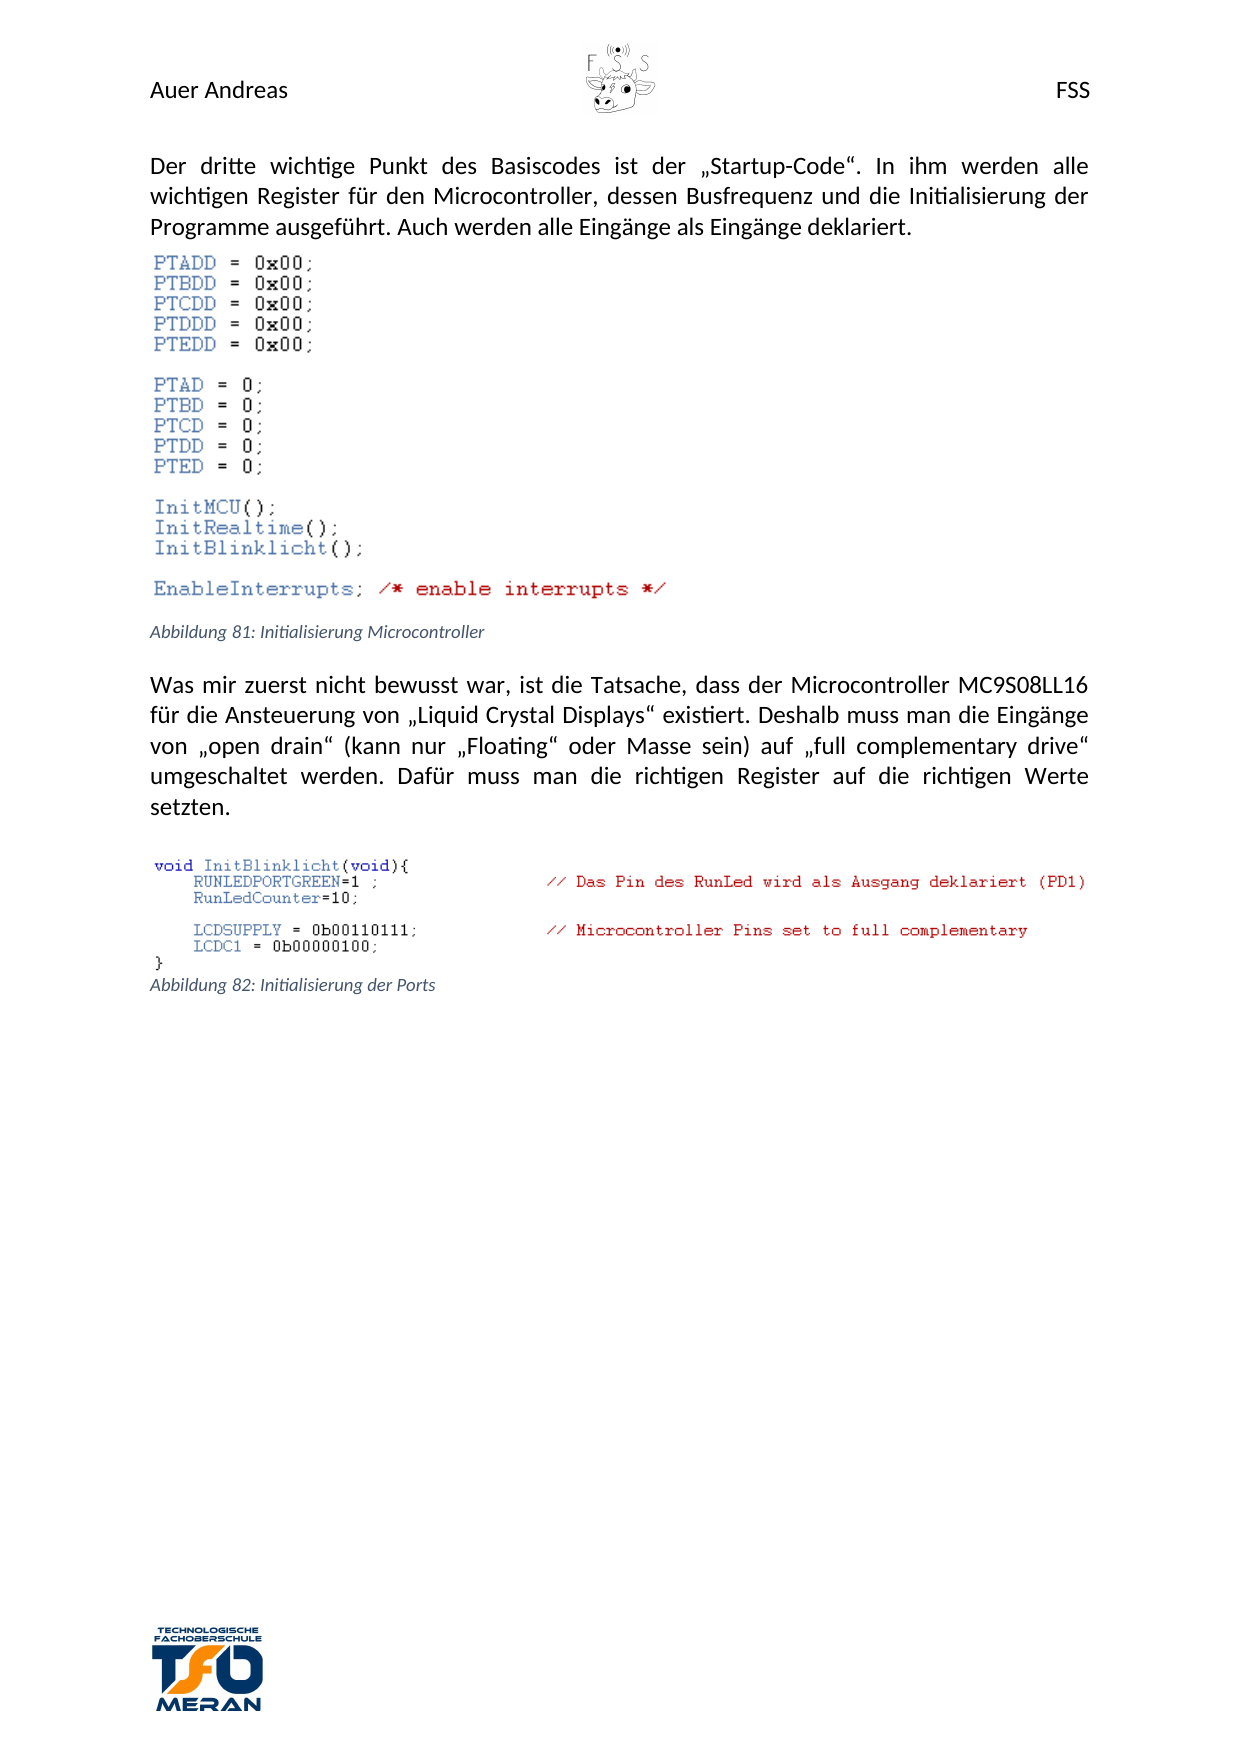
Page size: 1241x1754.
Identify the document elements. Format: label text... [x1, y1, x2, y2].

text Was mir zuerst nicht bewusst war, ist die Tatsache, dass der Microcontroller MC9S08LL16 für die Ansteuerung von „Liquid Crystal Displays“ existiert. Deshalb muss man die Eingänge von „open drain“ (kann nur „Floating“ oder Masse sein) auf „full complementary drive“ umgeschaltet werden. Dafür muss man die richtigen Register auf die richtigen Werte setzten. [150, 669, 1090, 821]
picture [150, 852, 1091, 974]
picture [150, 1626, 263, 1711]
text Abbildung 82: Initialisierung der Ports [150, 974, 1090, 996]
text Der dritte wichtige Punkt des Basiscodes ist der „Startup-Code“. In ihm werden alle wichtigen Register für den Microcontroller, dessen Busfrequenz und die Initialisierung der Programme ausgeführt. Auch werden alle Eingänge als Eingänge deklariert. [150, 150, 1090, 242]
picture [581, 42, 659, 115]
picture [150, 248, 683, 608]
